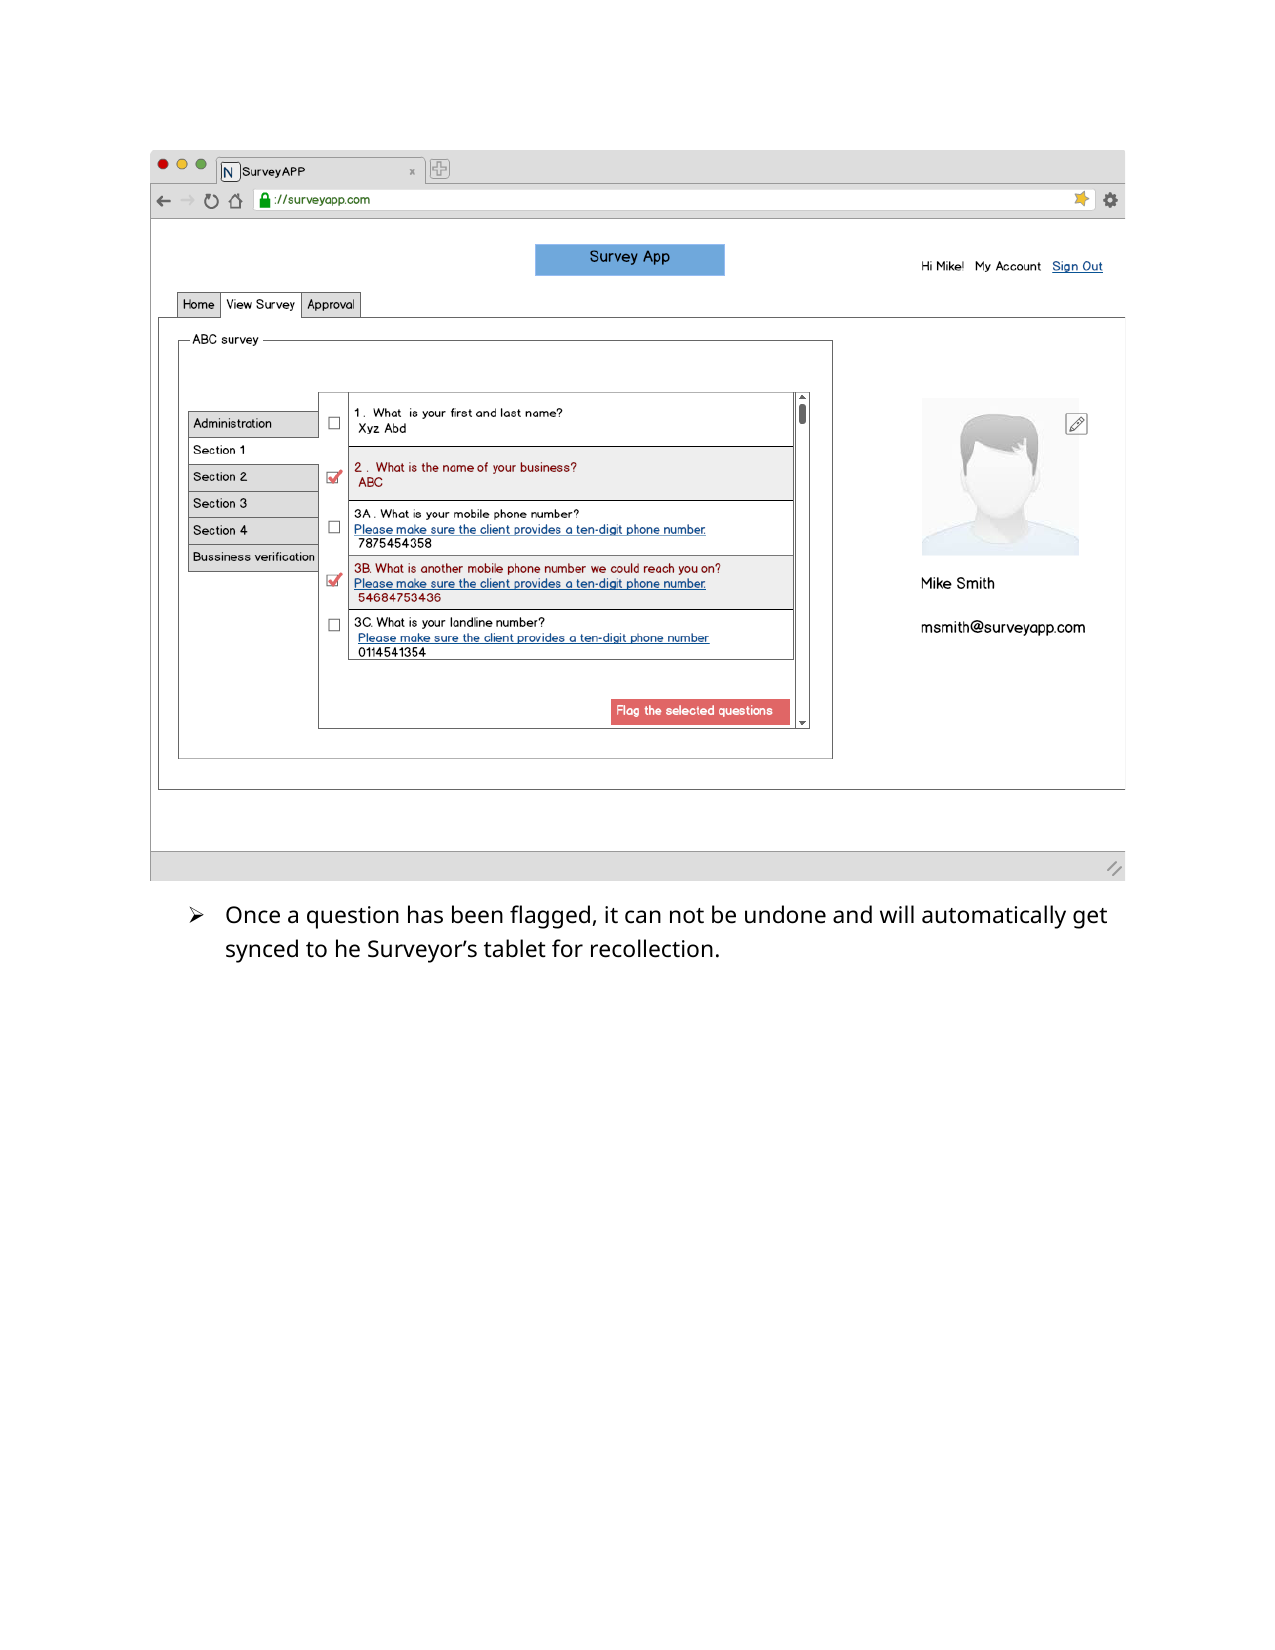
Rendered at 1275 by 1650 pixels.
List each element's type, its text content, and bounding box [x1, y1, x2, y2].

list Once a question has been flagged, it can not be undone and will automatically get synced to he Surveyor’s tablet for recollection. [187, 899, 1125, 964]
picture [150, 150, 1125, 881]
